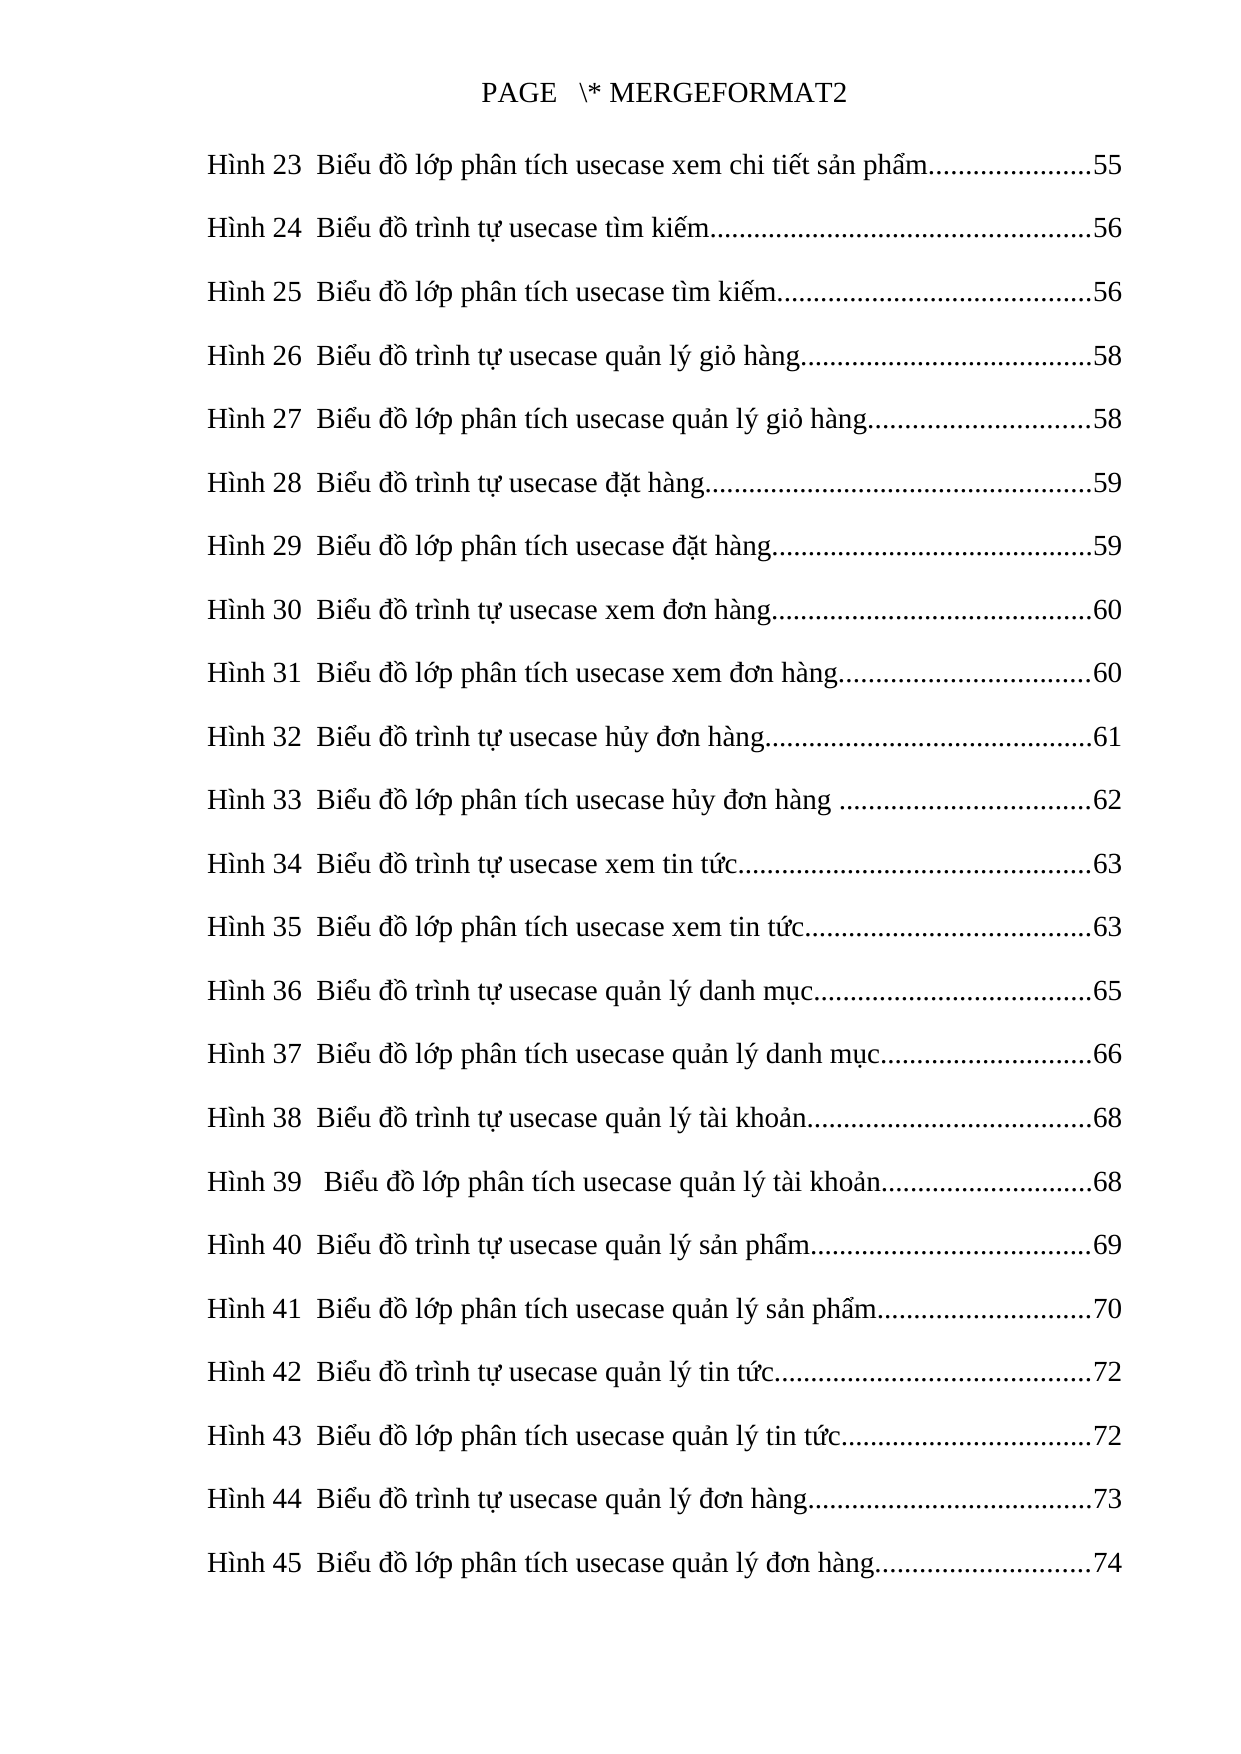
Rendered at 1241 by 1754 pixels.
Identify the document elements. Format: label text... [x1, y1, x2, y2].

text Hình 42 Biểu đồ trình tự usecase quản lý tin tức 72 [207, 1354, 1122, 1388]
text Hình 37 Biểu đồ lớp phân tích usecase quản lý danh mục 66 [207, 1037, 1122, 1070]
text Hình 34 Biểu đồ trình tự usecase xem tin tức 63 [207, 846, 1122, 879]
text Hình 45 Biểu đồ lớp phân tích usecase quản lý đơn hàng 74 [207, 1545, 1122, 1578]
text Hình 33 Biểu đồ lớp phân tích usecase hủy đơn hàng 62 [207, 782, 1122, 816]
text Hình 41 Biểu đồ lớp phân tích usecase quản lý sản phẩm 70 [207, 1291, 1122, 1324]
text Hình 39 Biểu đồ lớp phân tích usecase quản lý tài khoản 68 [207, 1164, 1122, 1197]
text Hình 29 Biểu đồ lớp phân tích usecase đặt hàng 59 [207, 528, 1122, 562]
text Hình 35 Biểu đồ lớp phân tích usecase xem tin tức 63 [207, 909, 1122, 943]
text Hình 36 Biểu đồ trình tự usecase quản lý danh mục 65 [207, 973, 1122, 1007]
text Hình 40 Biểu đồ trình tự usecase quản lý sản phẩm 69 [207, 1227, 1122, 1261]
text Hình 23 Biểu đồ lớp phân tích usecase xem chi tiết sản phẩm 55 [207, 147, 1122, 181]
text Hình 26 Biểu đồ trình tự usecase quản lý giỏ hàng 58 [207, 338, 1122, 371]
text Hình 24 Biểu đồ trình tự usecase tìm kiếm 56 [207, 211, 1122, 244]
text Hình 27 Biểu đồ lớp phân tích usecase quản lý giỏ hàng 58 [207, 401, 1122, 435]
text Hình 44 Biểu đồ trình tự usecase quản lý đơn hàng 73 [207, 1481, 1122, 1515]
text Hình 25 Biểu đồ lớp phân tích usecase tìm kiếm 56 [207, 274, 1122, 308]
text Hình 32 Biểu đồ trình tự usecase hủy đơn hàng 61 [207, 719, 1122, 752]
text Hình 38 Biểu đồ trình tự usecase quản lý tài khoản 68 [207, 1100, 1122, 1134]
text Hình 28 Biểu đồ trình tự usecase đặt hàng 59 [207, 465, 1122, 498]
text Hình 30 Biểu đồ trình tự usecase xem đơn hàng 60 [207, 592, 1122, 625]
text Hình 43 Biểu đồ lớp phân tích usecase quản lý tin tức 72 [207, 1418, 1122, 1451]
text Hình 31 Biểu đồ lớp phân tích usecase xem đơn hàng 60 [207, 655, 1122, 689]
